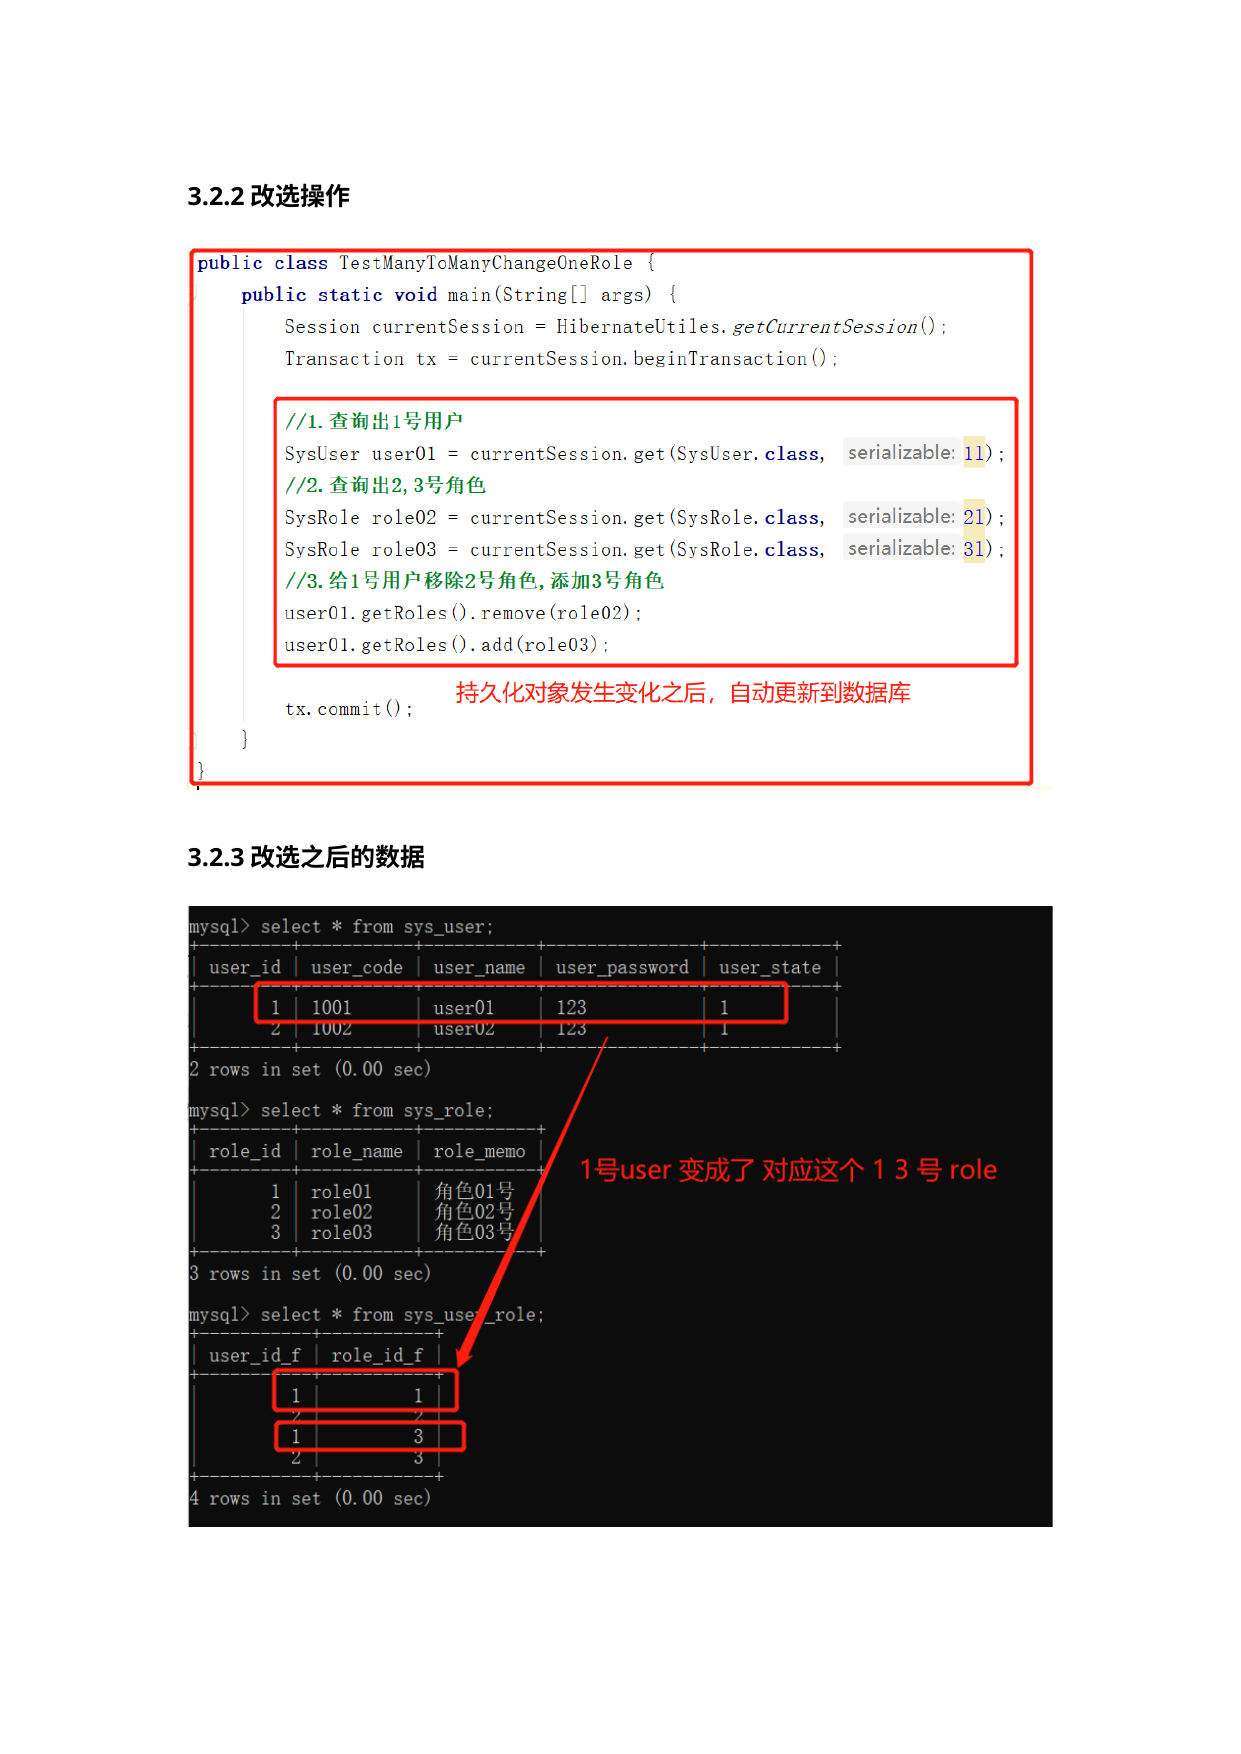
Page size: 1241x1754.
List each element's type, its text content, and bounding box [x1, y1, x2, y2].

subtitle 3.2.2改选操作 [187, 162, 1053, 227]
picture [187, 906, 1053, 1527]
subtitle 3.2.3改选之后的数据 [187, 823, 1053, 888]
picture [187, 245, 1053, 790]
